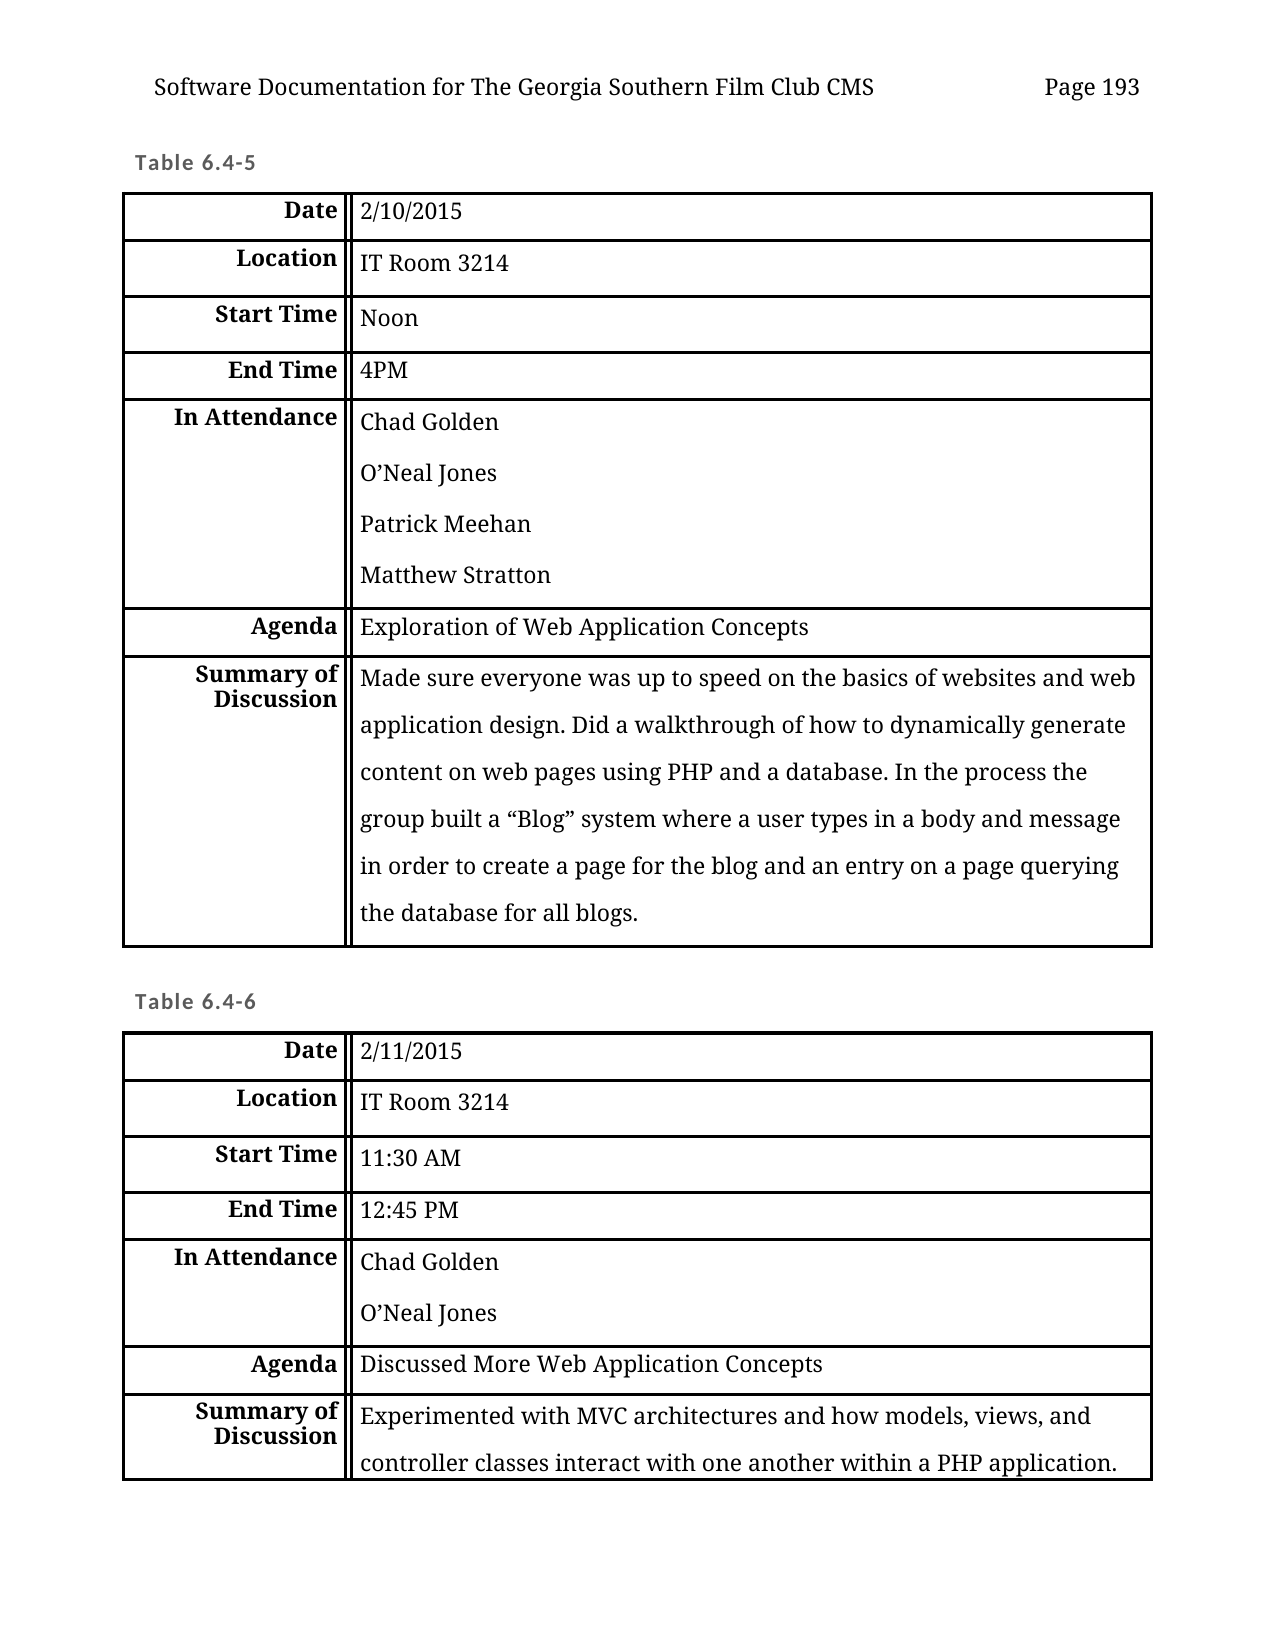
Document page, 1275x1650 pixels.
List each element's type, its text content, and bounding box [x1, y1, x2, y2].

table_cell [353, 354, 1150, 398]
subtitle Table 6.4-5 [135, 150, 1140, 175]
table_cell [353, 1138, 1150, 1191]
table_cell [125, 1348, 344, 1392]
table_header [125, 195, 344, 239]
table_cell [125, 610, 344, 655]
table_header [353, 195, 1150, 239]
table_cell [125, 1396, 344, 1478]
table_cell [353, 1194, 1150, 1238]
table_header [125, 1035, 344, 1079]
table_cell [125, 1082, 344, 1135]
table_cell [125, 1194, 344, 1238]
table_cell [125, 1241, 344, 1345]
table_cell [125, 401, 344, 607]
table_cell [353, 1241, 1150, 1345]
subtitle Table 6.4-6 [135, 990, 1140, 1015]
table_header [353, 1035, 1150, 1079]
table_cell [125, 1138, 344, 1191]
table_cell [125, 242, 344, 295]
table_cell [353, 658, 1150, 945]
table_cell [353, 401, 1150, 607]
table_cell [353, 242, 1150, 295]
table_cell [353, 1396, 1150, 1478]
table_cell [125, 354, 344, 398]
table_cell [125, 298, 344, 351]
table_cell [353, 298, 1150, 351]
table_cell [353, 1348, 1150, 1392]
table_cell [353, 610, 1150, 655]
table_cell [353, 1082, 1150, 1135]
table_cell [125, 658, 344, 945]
